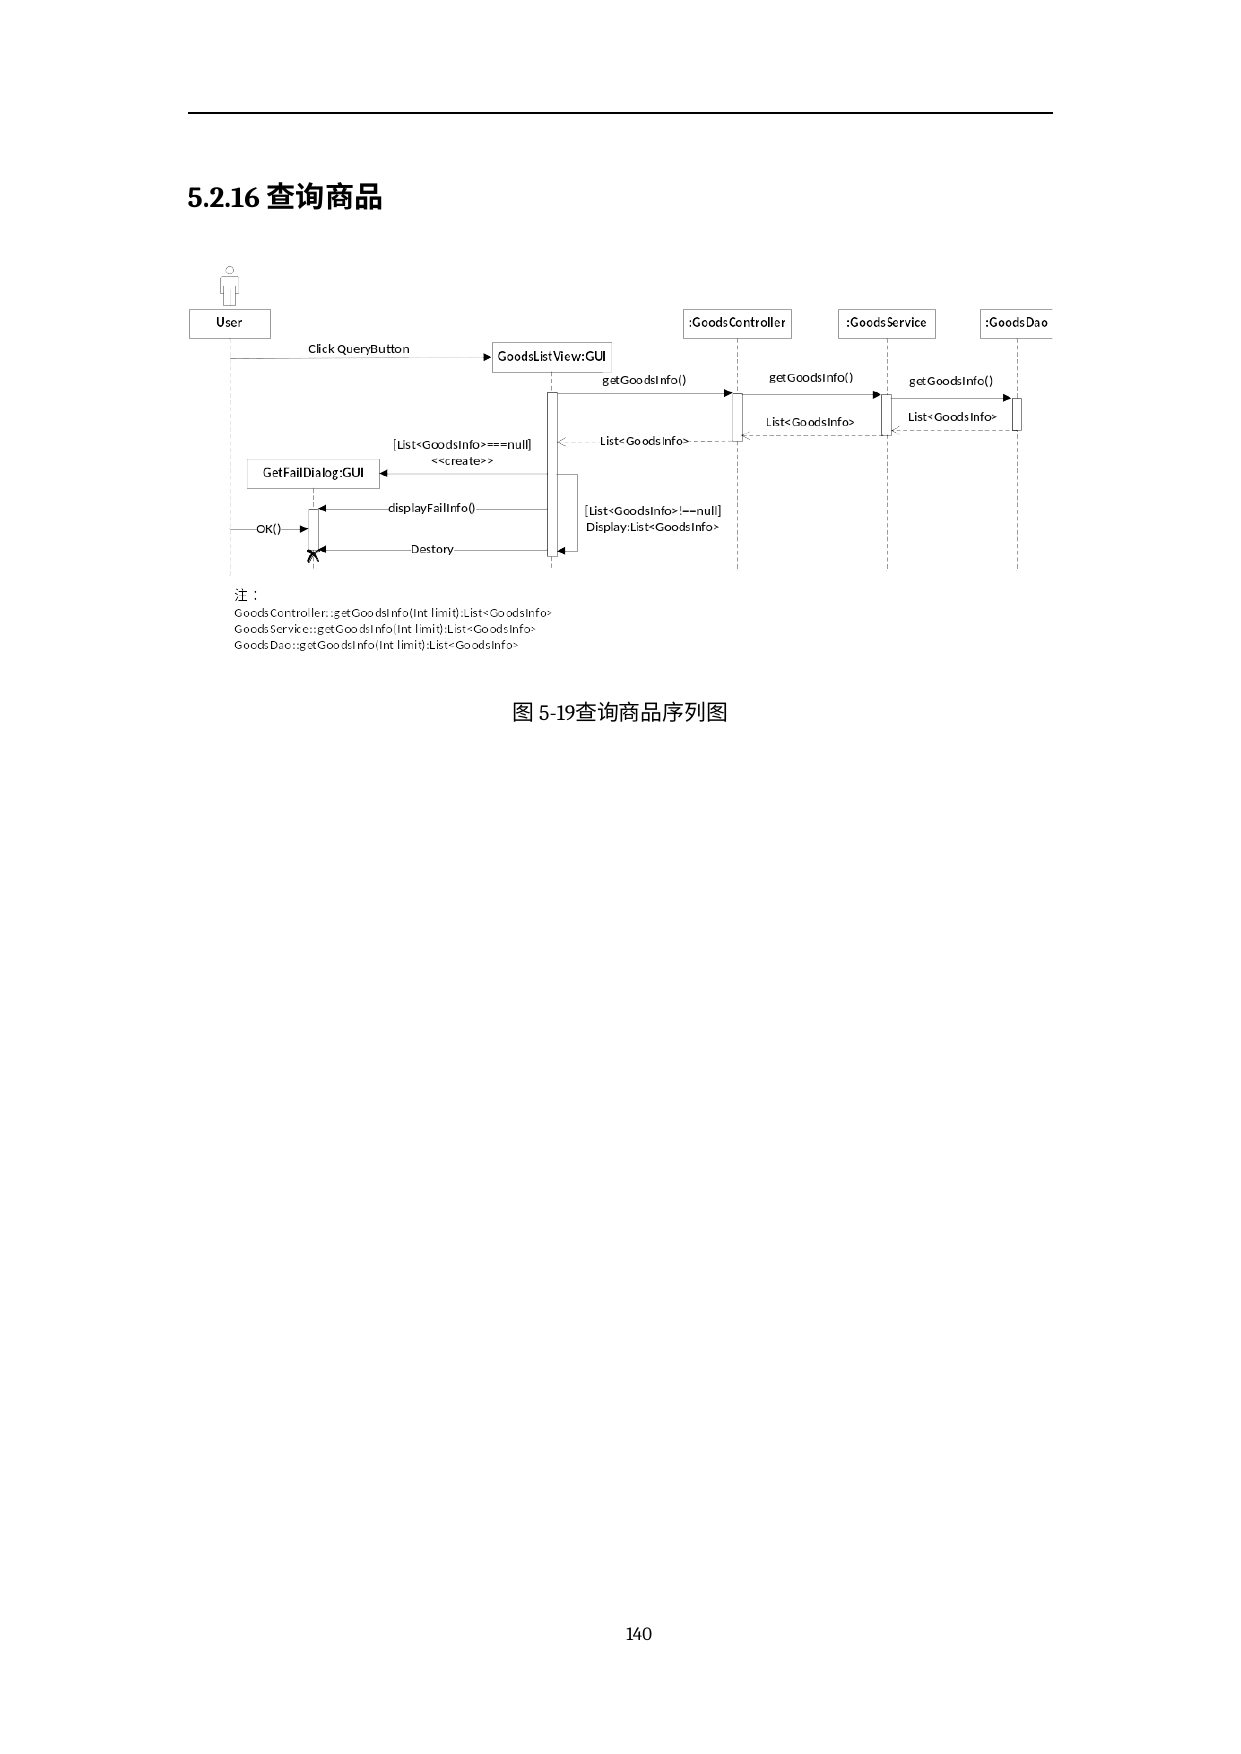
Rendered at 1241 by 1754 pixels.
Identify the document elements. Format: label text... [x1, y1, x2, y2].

subtitle 查询商品 [187, 162, 1053, 227]
